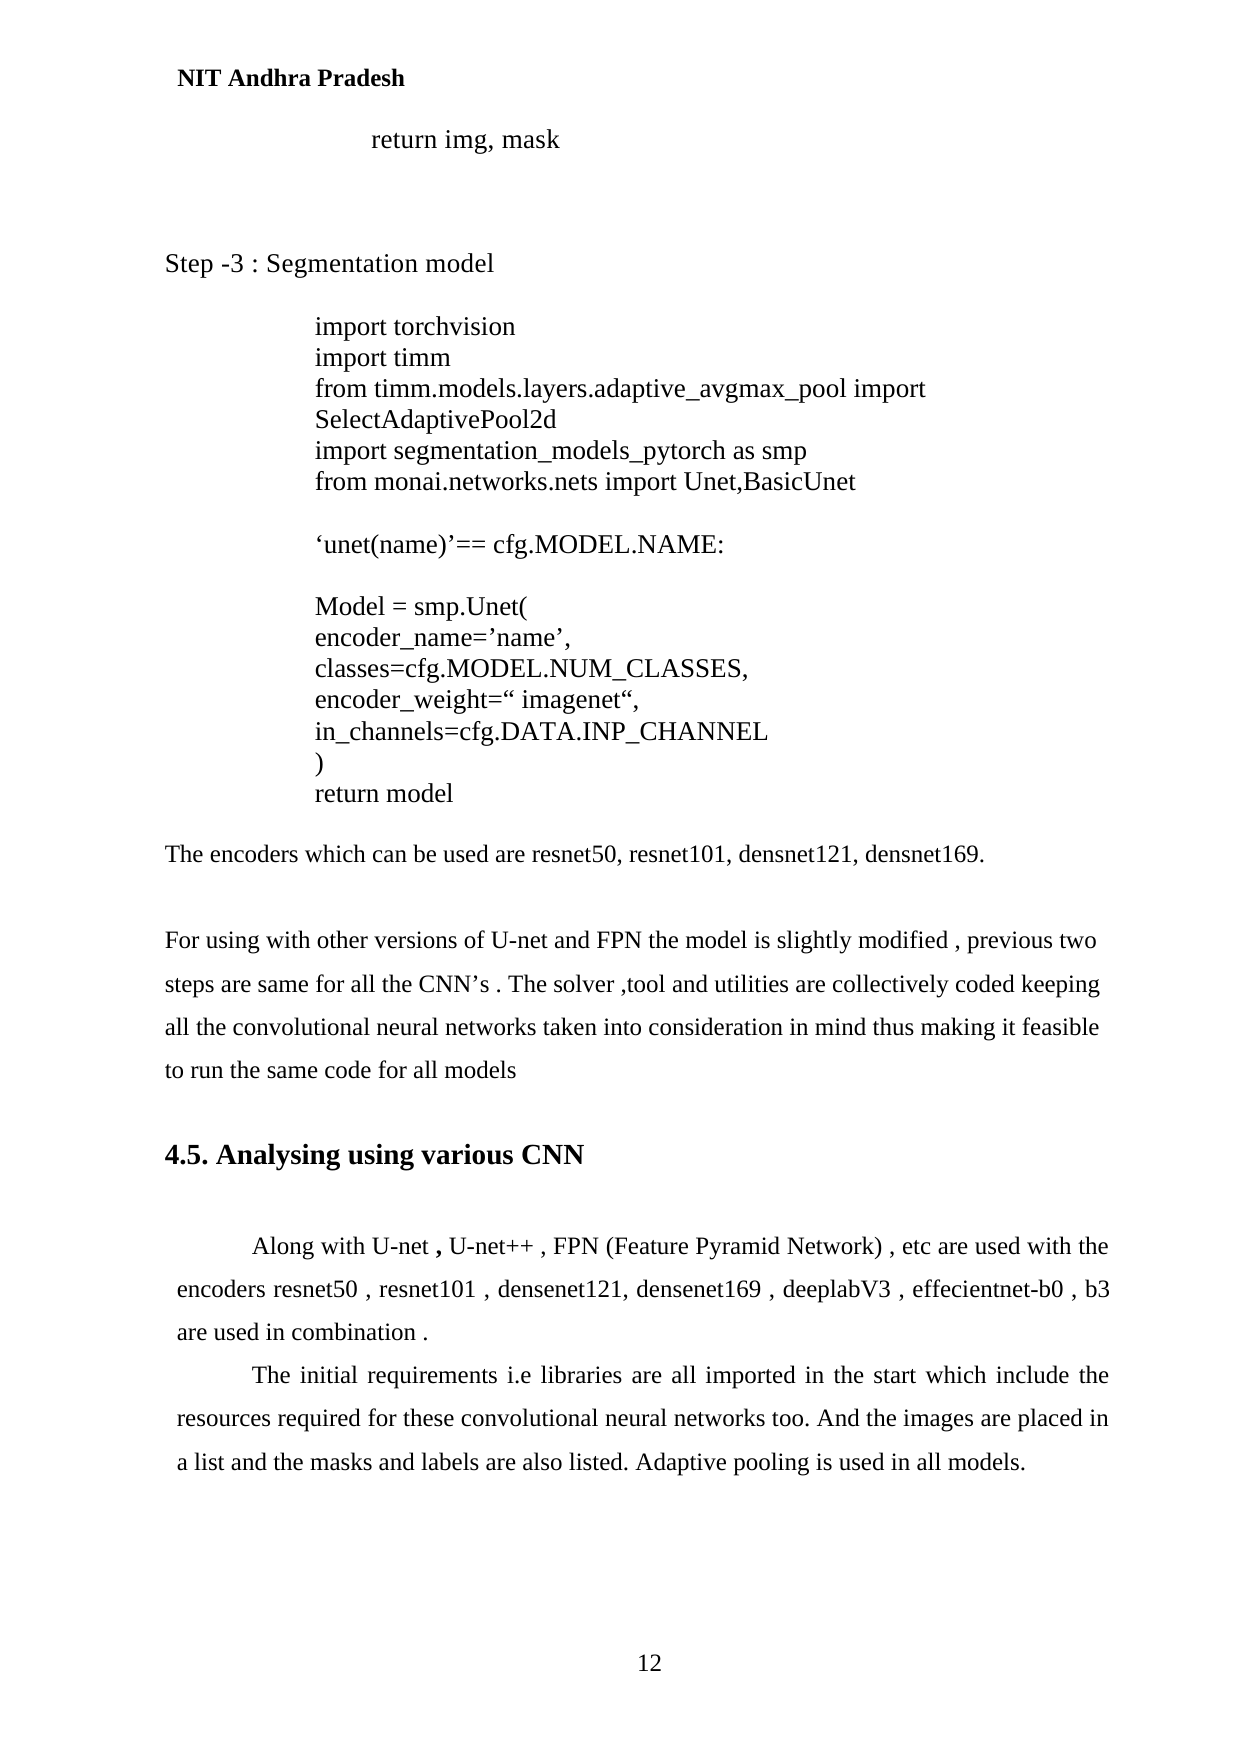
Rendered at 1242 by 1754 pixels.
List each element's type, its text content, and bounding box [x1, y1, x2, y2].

text For using with other versions of U-net and FPN the model is slightly modified , previous two [164, 926, 1185, 954]
text The encoders which can be used are resnet50, resnet101, densnet121, densnet169. [164, 839, 1185, 868]
text from timm.models.layers.adaptive_avgmax_pool import [314, 372, 1185, 403]
text steps are same for all the CNN’s . The solver ,tool and utilities are collectively coded keeping [164, 969, 1185, 997]
text to run the same code for all models [164, 1055, 1185, 1084]
text Along with U-net , U-net++ , FPN (Feature Pyramid Network) , etc are used with the encoders resnet50 , resnet101 , densenet121, densenet169 , deeplabV3 , effecientnet-b0 , b3 are used in combination . [177, 1231, 1110, 1346]
text from monai.networks.nets import Unet,BasicUnet [314, 466, 1185, 497]
text Step -3 : Segmentation model [164, 247, 1185, 279]
text ‘unet(name)’== cfg.MODEL.NAME: [314, 528, 1185, 559]
text ) [314, 746, 1185, 777]
text return img, mask [314, 123, 1110, 154]
text import torchvision [314, 310, 1185, 341]
text import timm [314, 341, 1185, 372]
text encoder_weight=“ imagenet“, [314, 683, 1185, 715]
text 4.5. Analysing using various CNN [164, 1137, 1185, 1171]
text import segmentation_models_pytorch as smp [314, 434, 1185, 466]
text The initial requirements i.e libraries are all imported in the start which include the resources required for these convolutional neural networks too. And the images are placed in a list and the masks and labels are also listed. Adaptive pooling is used in all models. [177, 1360, 1110, 1475]
text all the convolutional neural networks taken into consideration in mind thus making it feasible [164, 1012, 1185, 1041]
text return model [314, 777, 1185, 808]
text in_channels=cfg.DATA.INP_CHANNEL [314, 715, 1185, 746]
text SelectAdaptivePool2d [314, 403, 1185, 434]
text classes=cfg.MODEL.NUM_CLASSES, [314, 652, 1185, 683]
text Model = smp.Unet( [314, 590, 1185, 621]
text encoder_name=’name’, [314, 621, 1185, 652]
